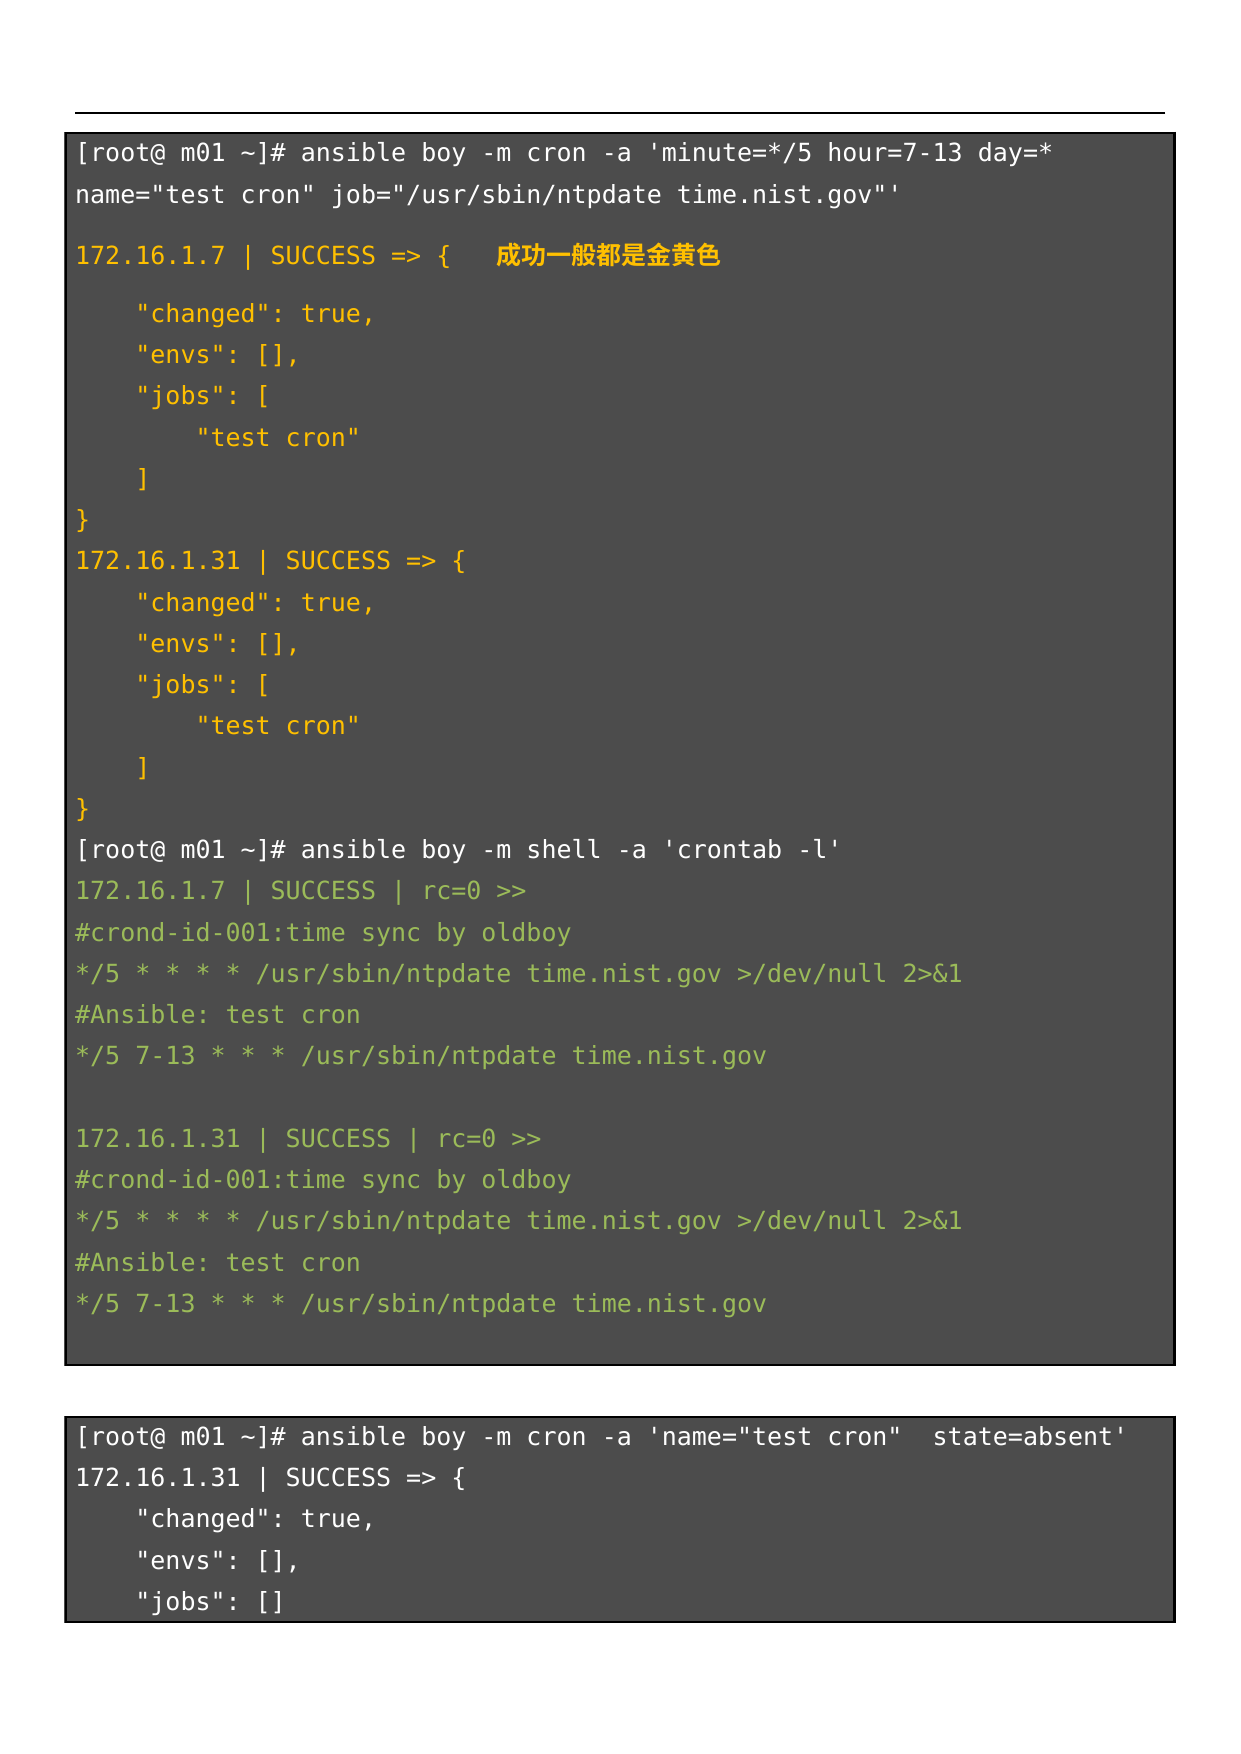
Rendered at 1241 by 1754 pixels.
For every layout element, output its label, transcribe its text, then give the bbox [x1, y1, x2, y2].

text [root@ m01 ~]# ansible boy -m cron -a 'minute=*/5 hour=7-13 day=* name="test cron" job="/usr/sbin/ntpdate time.nist.gov"' [67, 134, 1173, 212]
text 172.16.1.7 | SUCCESS | rc=0 >> [67, 870, 1173, 908]
text "changed": true, [67, 292, 1173, 331]
text "changed": true, [67, 581, 1173, 619]
text 172.16.1.31 | SUCCESS => { [67, 1457, 1173, 1495]
text #crond-id-001:time sync by oldboy [67, 911, 1173, 949]
text } [67, 499, 1173, 537]
text "envs": [], [67, 1539, 1173, 1577]
text [root@ m01 ~]# ansible boy -m cron -a 'name="test cron" state=absent' [67, 1418, 1173, 1454]
text "jobs": [ [67, 375, 1173, 413]
text "changed": true, [67, 1498, 1173, 1536]
text "jobs": [] [67, 1581, 1173, 1621]
text #Ansible: test cron [67, 1241, 1173, 1279]
text "jobs": [ [67, 664, 1173, 702]
text "test cron" [67, 705, 1173, 743]
text ] [67, 457, 1173, 496]
text "test cron" [67, 416, 1173, 454]
text ] [67, 746, 1173, 784]
text 172.16.1.31 | SUCCESS => { [67, 540, 1173, 578]
text "envs": [], [67, 622, 1173, 661]
text */5 * * * * /usr/sbin/ntpdate time.nist.gov >/dev/null 2>&1 [67, 952, 1173, 991]
text */5 7-13 * * * /usr/sbin/ntpdate time.nist.gov [67, 1282, 1173, 1321]
text */5 7-13 * * * /usr/sbin/ntpdate time.nist.gov [67, 1035, 1173, 1073]
text */5 * * * * /usr/sbin/ntpdate time.nist.gov >/dev/null 2>&1 [67, 1200, 1173, 1238]
text 172.16.1.31 | SUCCESS | rc=0 >> [67, 1117, 1173, 1156]
text } [67, 787, 1173, 826]
text #crond-id-001:time sync by oldboy [67, 1159, 1173, 1197]
text [root@ m01 ~]# ansible boy -m shell -a 'crontab -l' [67, 829, 1173, 867]
text 172.16.1.7 | SUCCESS => { 成功一般都是金黄色 [67, 215, 1173, 287]
text "envs": [], [67, 334, 1173, 372]
text #Ansible: test cron [67, 994, 1173, 1032]
